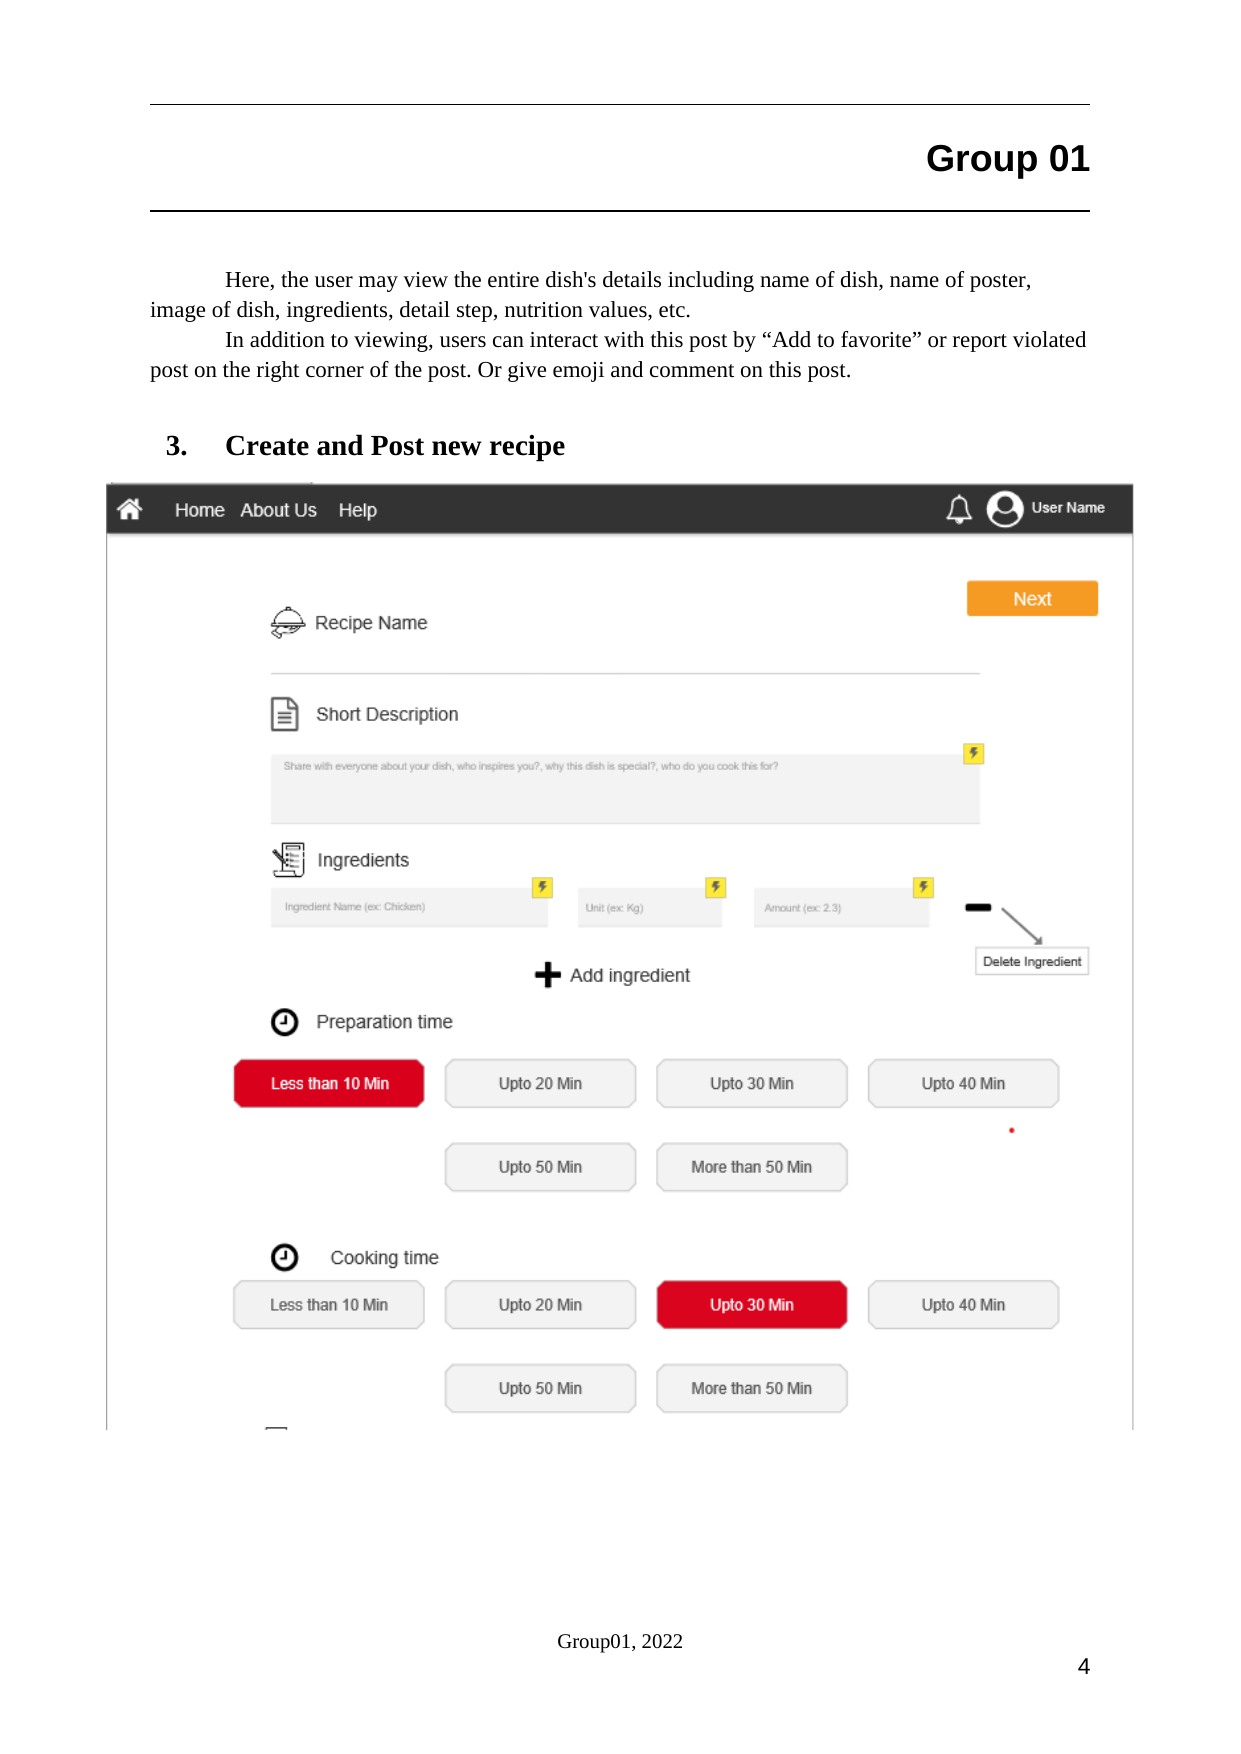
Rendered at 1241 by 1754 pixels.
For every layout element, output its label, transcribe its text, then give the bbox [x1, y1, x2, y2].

subtitle Create and Post new recipe [187, 428, 1090, 462]
picture [106, 482, 1134, 1430]
text In addition to viewing, users can interact with this post by “Add to favorite” or report violated post on the right corner of the post. Or give emoji and comment on this post. [150, 326, 1090, 383]
text Here, the user may view the entire dish's details including name of dish, name of poster, image of dish, ingredients, detail step, nutrition values, etc. [150, 266, 1090, 322]
